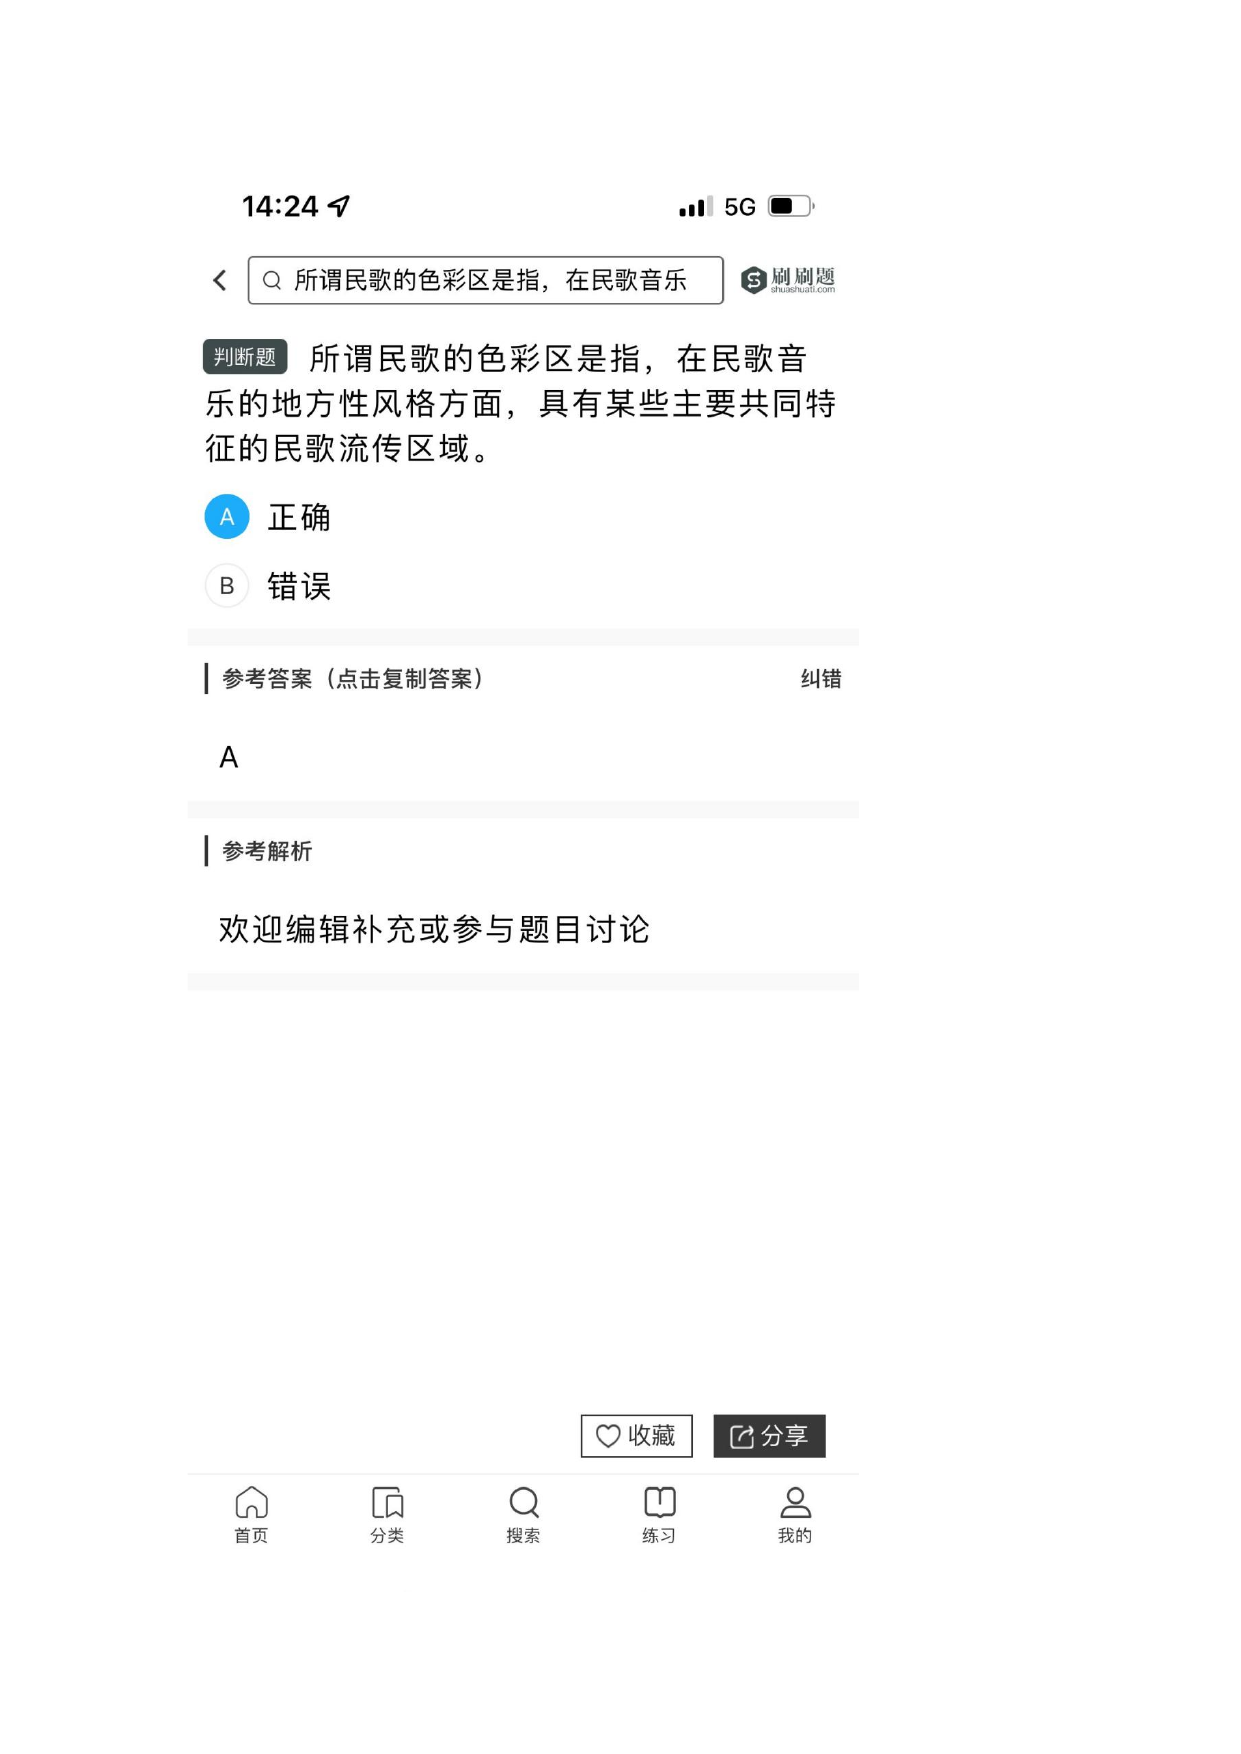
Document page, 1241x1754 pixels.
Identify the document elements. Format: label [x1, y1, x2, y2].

picture [187, 162, 859, 1592]
